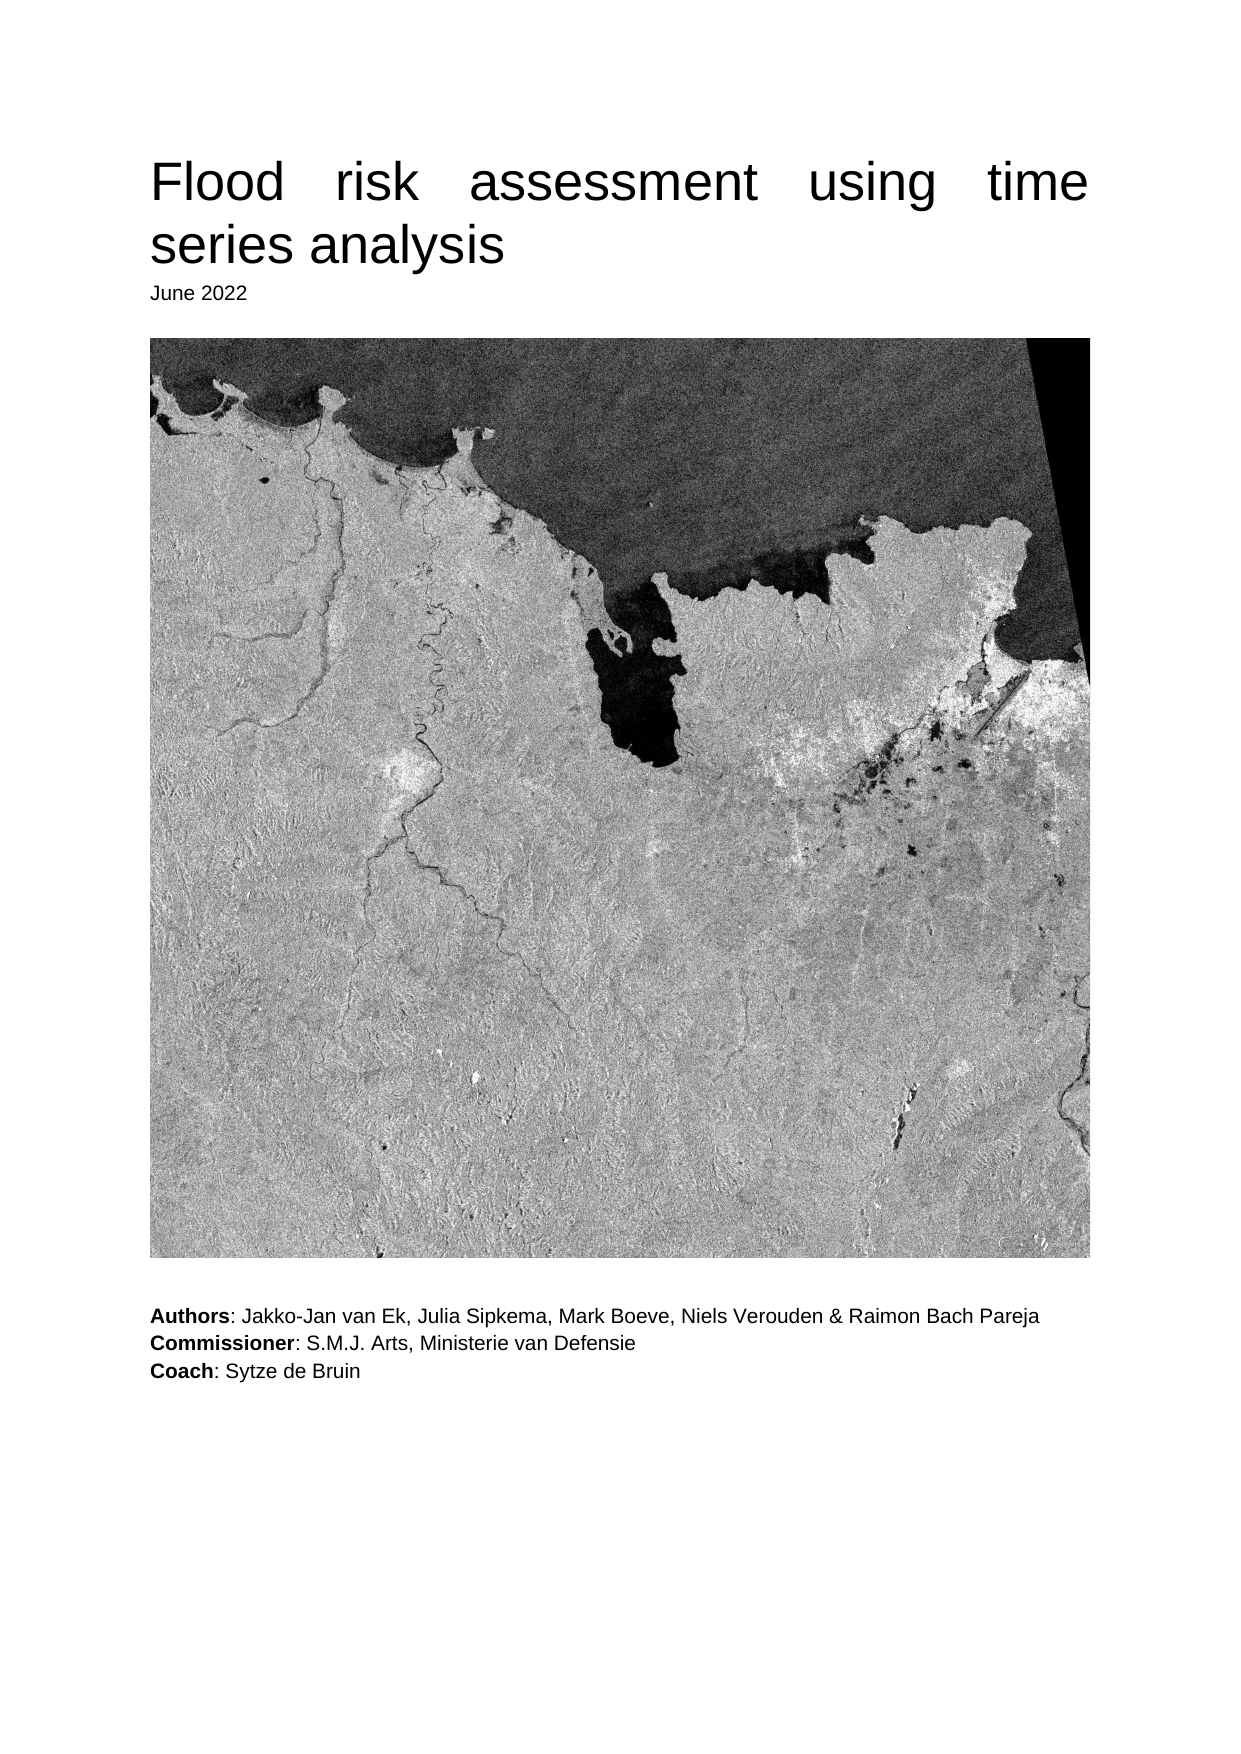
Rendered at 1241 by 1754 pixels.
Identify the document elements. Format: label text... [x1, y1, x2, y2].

text Coach: Sytze de Bruin [150, 1358, 1090, 1382]
text Commissioner: S.M.J. Arts, Ministerie van Defensie [150, 1331, 1090, 1355]
title Flood risk assessment using time series analysis [150, 150, 1090, 274]
text Authors: Jakko-Jan van Ek, Julia Sipkema, Mark Boeve, Niels Verouden & Raimon Bach Pareja [150, 1303, 1090, 1327]
text June 2022 [150, 281, 1090, 305]
picture [150, 338, 1091, 1258]
